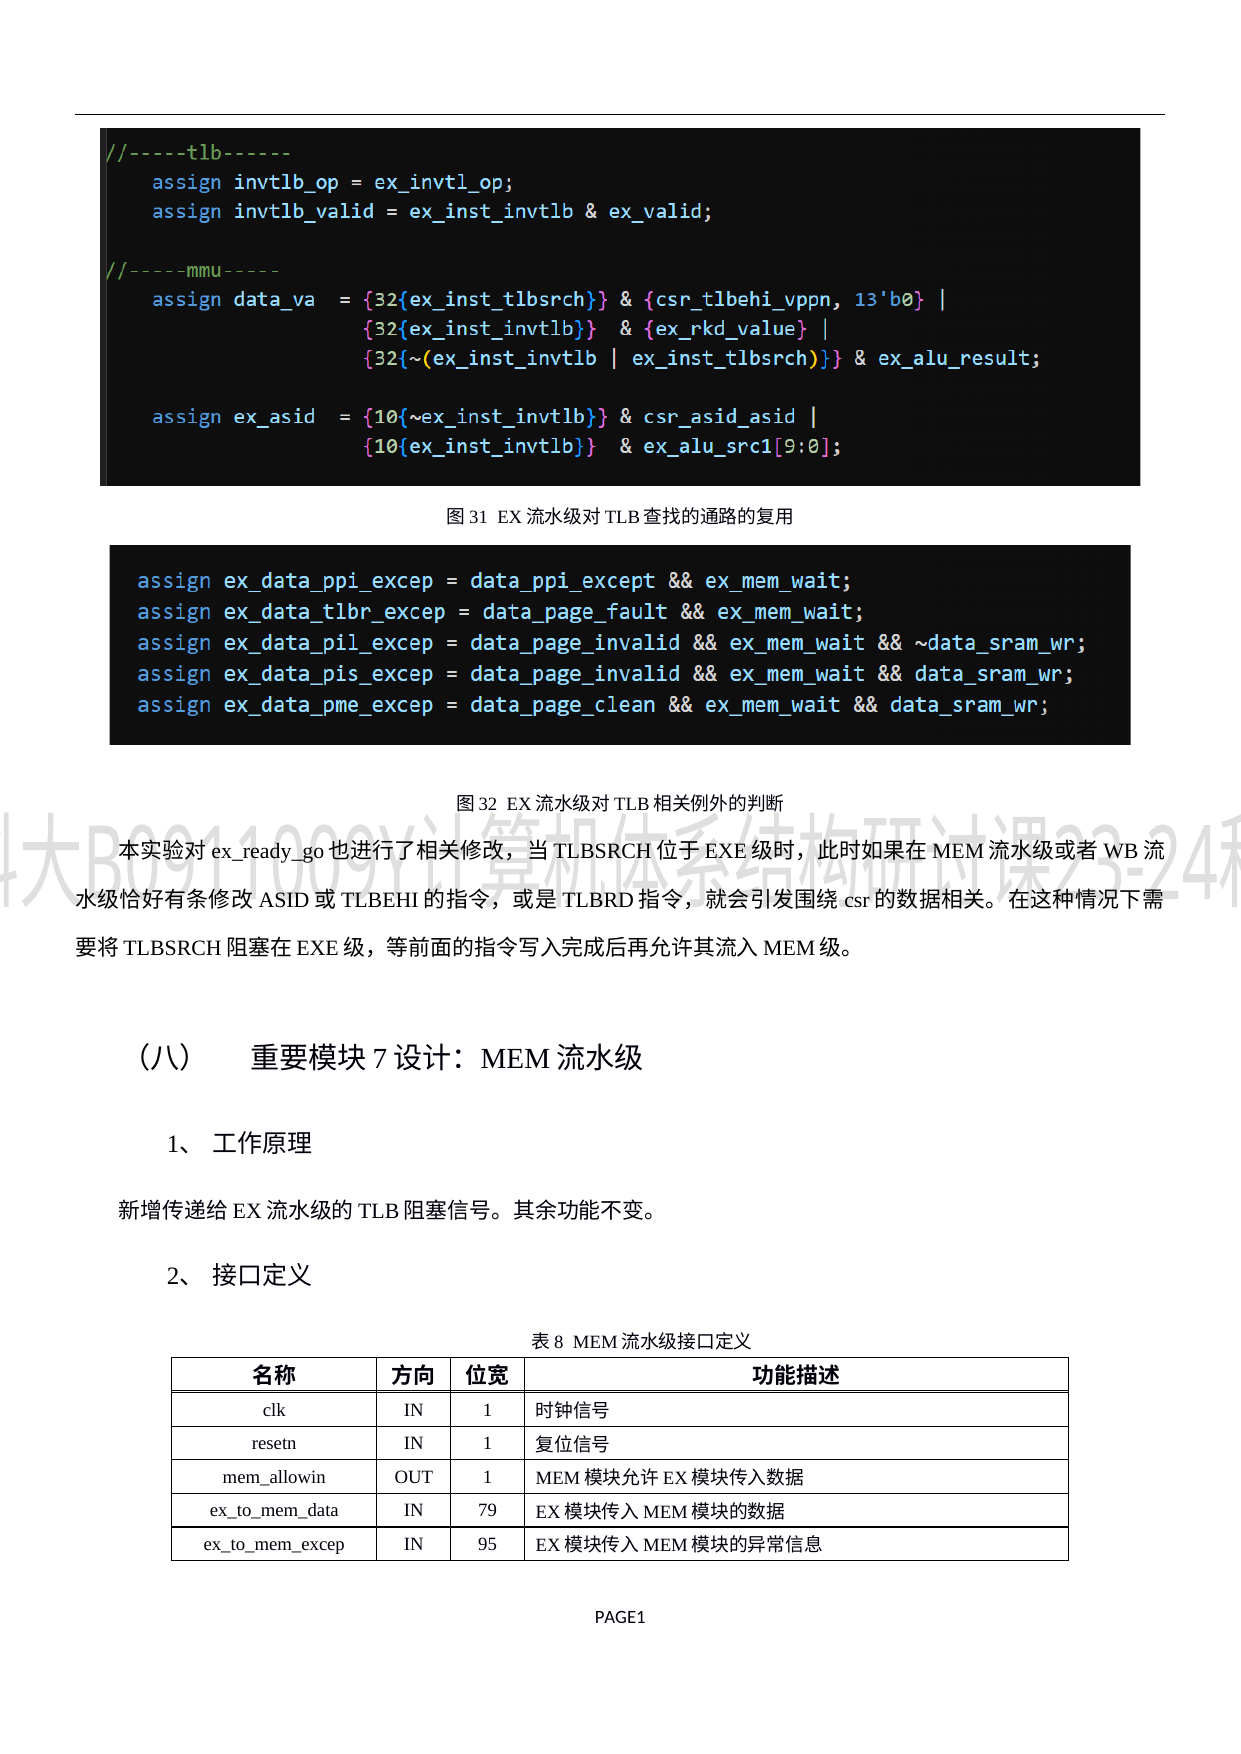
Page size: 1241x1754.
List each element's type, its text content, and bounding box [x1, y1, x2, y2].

table_cell EX模块传入MEM模块的异常信息 [525, 1528, 1068, 1560]
text 本实验对ex_ready_go也进行了相关修改，当TLBSRCH位于EXE级时，此时如果在MEM流水级或者WB流水级恰好有条修改ASID或TLBEHI的指令，或是TLBRD指令，就会引发围绕csr的数据相关。在这种情况下需要将TLBSRCH阻塞在EXE级，等前面的指令写入完成后再允许其流入MEM级。 [75, 832, 1165, 962]
table_cell 79 [451, 1494, 524, 1526]
table_header 名称 [172, 1358, 376, 1390]
table_cell EX模块传入MEM模块的数据 [525, 1494, 1068, 1526]
table_cell ex_to_mem_excep [172, 1528, 376, 1560]
table_cell mem_allowin [172, 1460, 376, 1493]
table_cell IN [377, 1393, 450, 1426]
table_cell IN [377, 1494, 450, 1526]
text 图32 EX流水级对TLB相关例外的判断 [75, 786, 1165, 819]
table_cell 1 [451, 1427, 524, 1459]
table_header 方向 [377, 1358, 450, 1390]
list 重要模块7设计：MEM流水级 [121, 1023, 1165, 1088]
table_header 位宽 [451, 1358, 524, 1390]
table_cell 1 [451, 1393, 524, 1426]
table_cell ex_to_mem_data [172, 1494, 376, 1526]
table_cell resetn [172, 1427, 376, 1459]
table_cell IN [377, 1528, 450, 1560]
list 工作原理 [167, 1109, 1165, 1174]
text 表8 MEM流水级接口定义 [119, 1324, 1165, 1357]
table_cell OUT [377, 1460, 450, 1493]
table_cell clk [172, 1393, 376, 1426]
table_cell 95 [451, 1528, 524, 1560]
table_cell 1 [451, 1460, 524, 1493]
table_cell MEM模块允许EX模块传入数据 [525, 1460, 1068, 1493]
list 接口定义 [167, 1241, 1165, 1306]
table_cell IN [377, 1427, 450, 1459]
table_header 功能描述 [525, 1358, 1068, 1390]
picture [109, 545, 1131, 745]
picture [100, 128, 1141, 486]
text 新增传递给EX流水级的TLB阻塞信号。其余功能不变。 [75, 1193, 1165, 1225]
table_cell 复位信号 [525, 1427, 1068, 1459]
text 图31 EX流水级对TLB查找的通路的复用 [75, 499, 1165, 532]
table_cell 时钟信号 [525, 1393, 1068, 1426]
